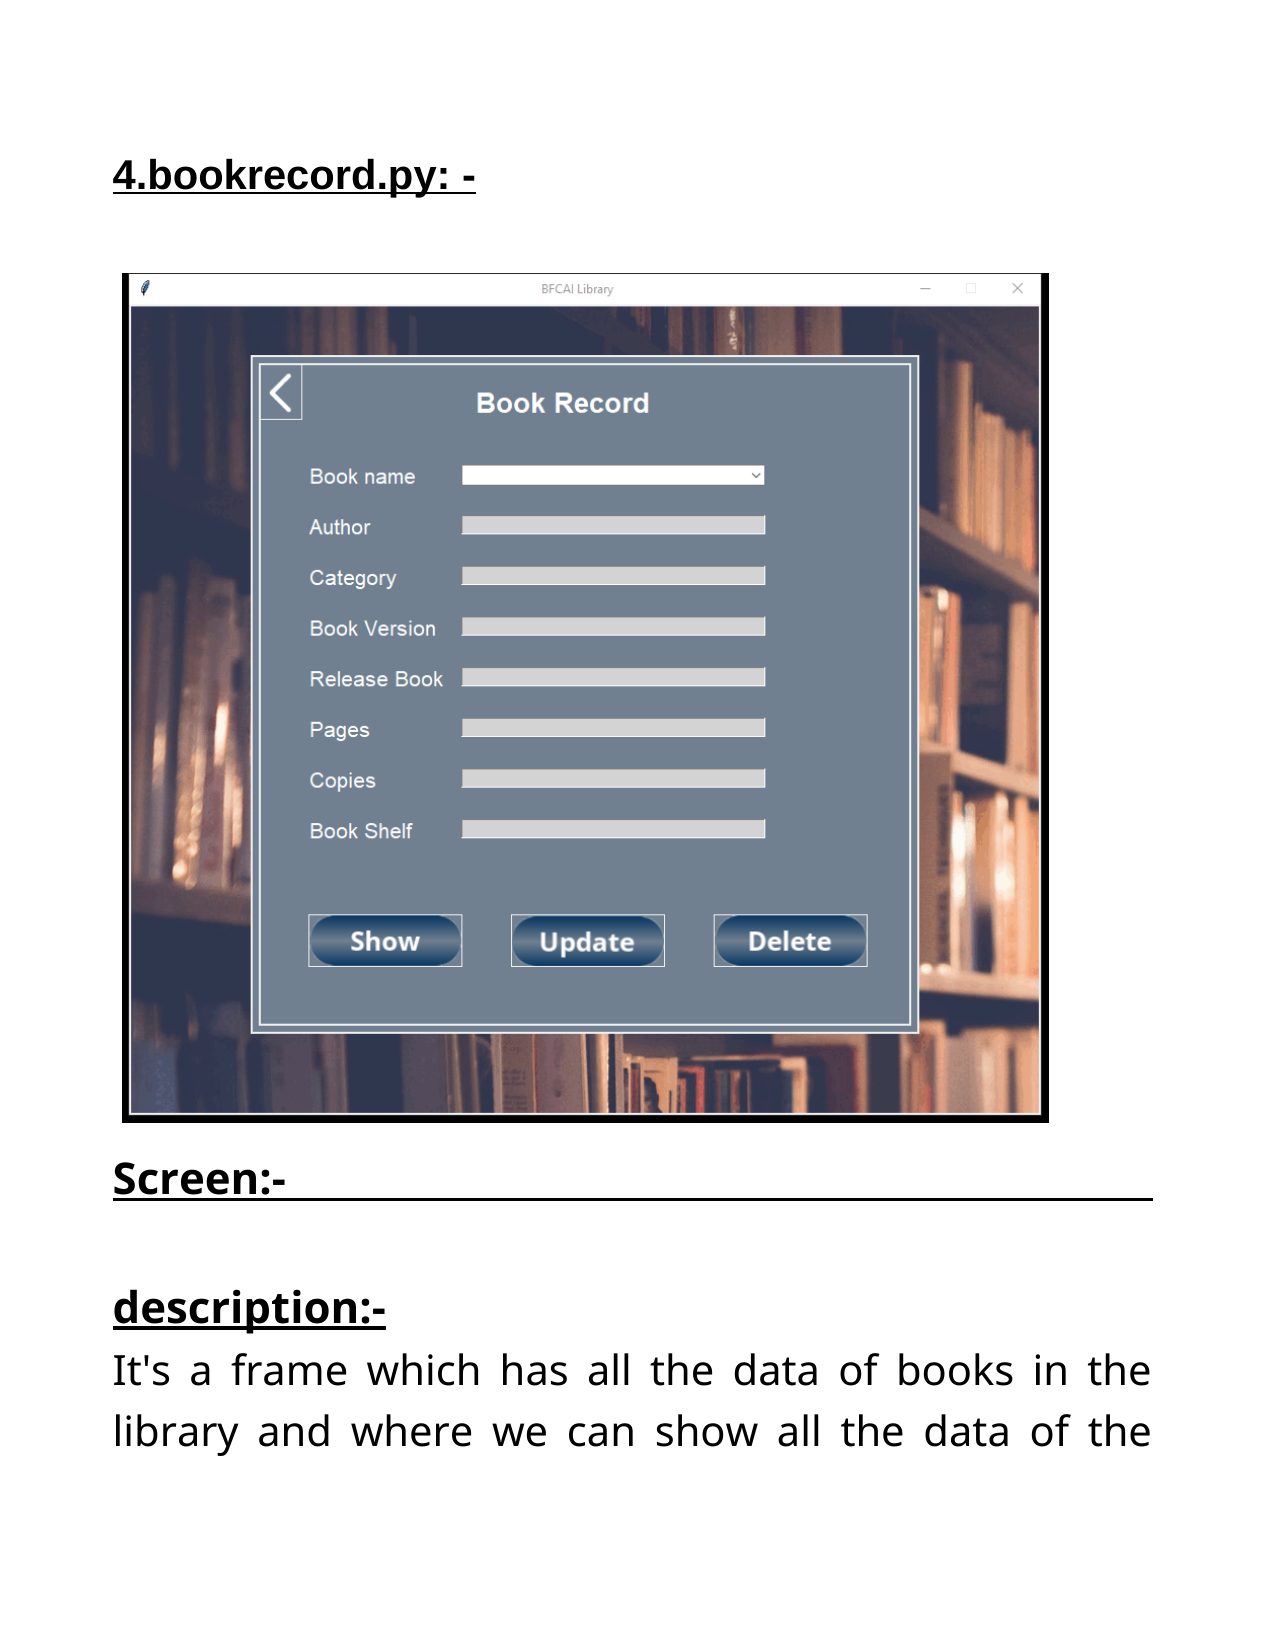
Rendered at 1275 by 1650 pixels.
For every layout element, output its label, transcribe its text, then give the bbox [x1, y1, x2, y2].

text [112, 1199, 1153, 1458]
text 4.bookrecord.py: - [112, 150, 1153, 198]
